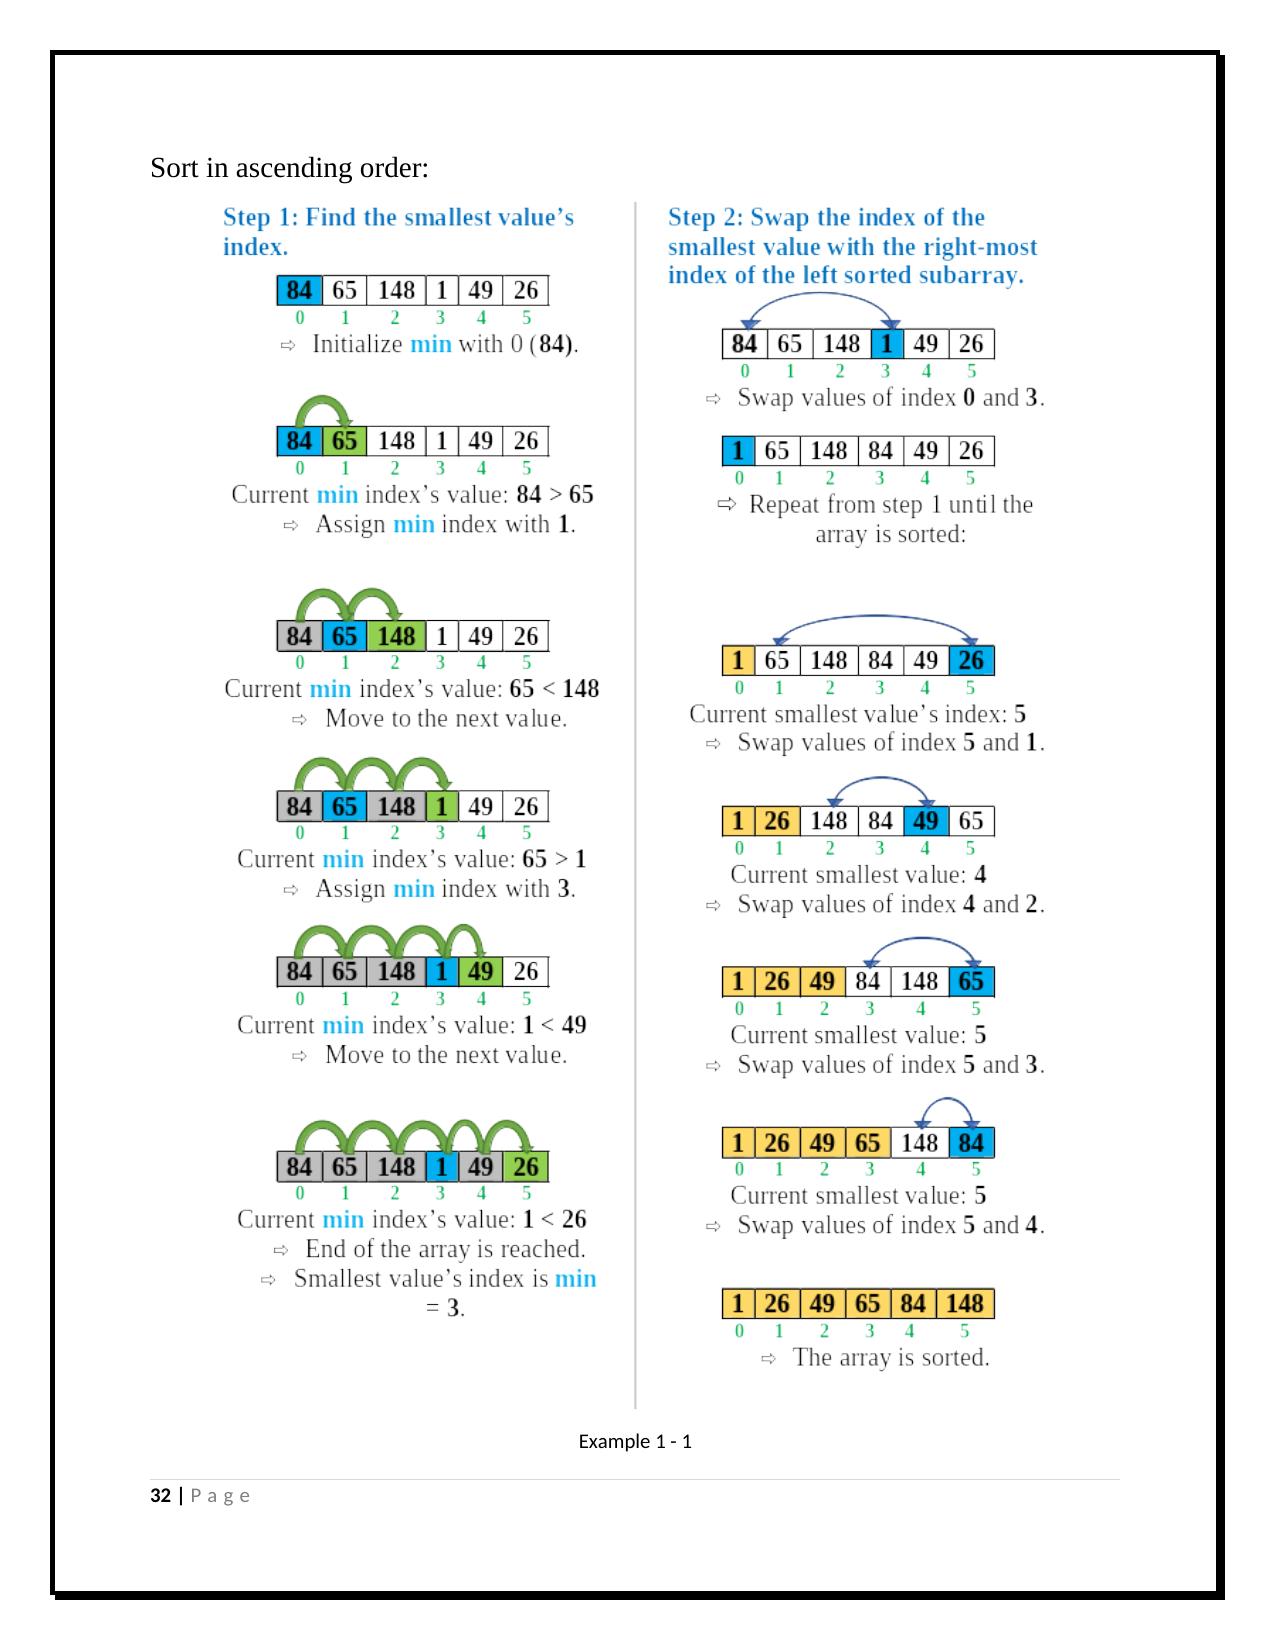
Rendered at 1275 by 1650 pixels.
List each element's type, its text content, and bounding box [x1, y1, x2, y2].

text Sort in ascending order: [150, 150, 1120, 183]
